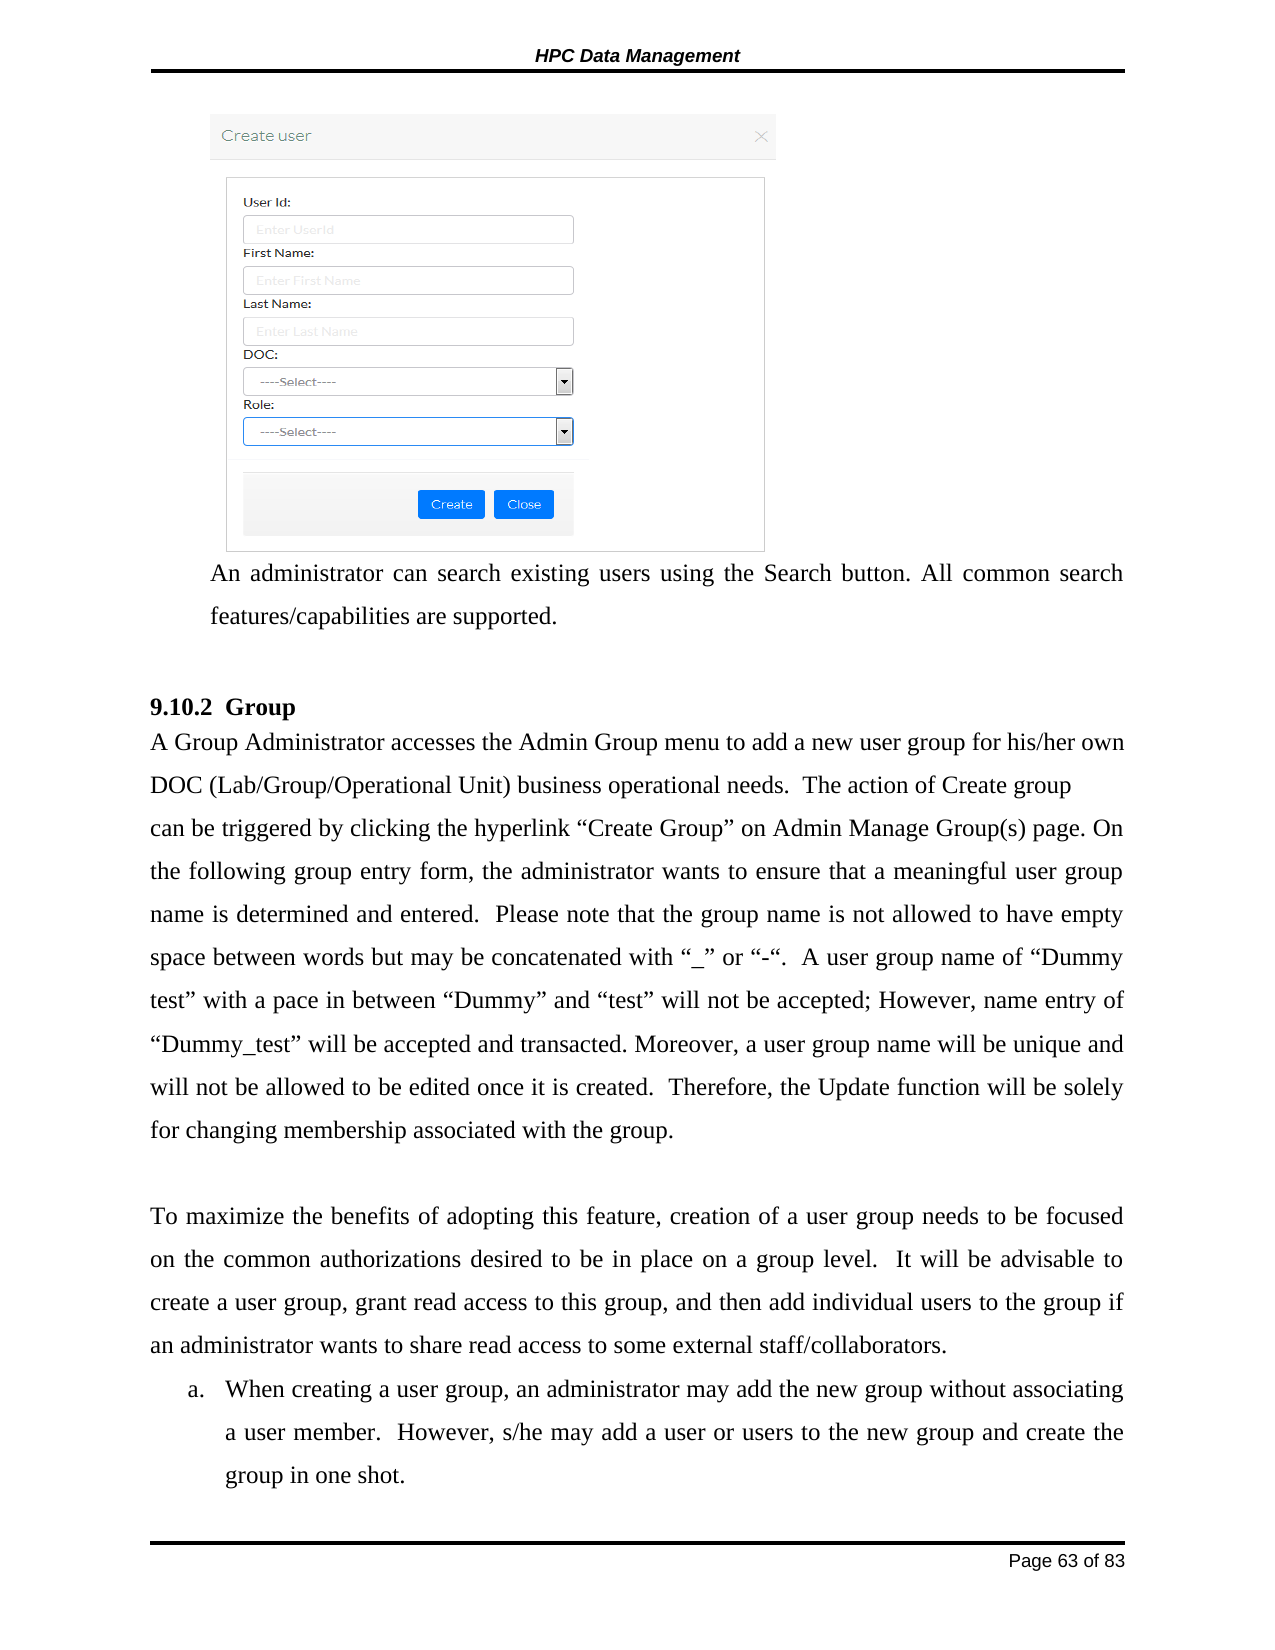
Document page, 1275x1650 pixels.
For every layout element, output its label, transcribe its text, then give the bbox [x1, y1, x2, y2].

text can be triggered by clicking the hyperlink “Create Group” on Admin Manage Group(s) page. On the following group entry form, the administrator wants to ensure that a meaningful user group name is determined and entered. Please note that the group name is not allowed to have empty space between words but may be concatenated with “_” or “-“. A user group name of “Dummy test” with a pace in between “Dummy” and “test” will not be accepted; However, name entry of “Dummy_test” will be accepted and transacted. Moreover, a user group name will be unique and will not be allowed to be edited once it is created. Therefore, the Update function will be solely for changing membership associated with the group. [150, 813, 1125, 1144]
text A Group Administrator accesses the Admin Group menu to add a new user group for his/her own DOC (Lab/Group/Operational Unit) business operational needs. The action of Create group [150, 727, 1125, 799]
text An administrator can search existing users using the Search button. All common search features/capabilities are supported. [210, 558, 1125, 630]
text To maximize the benefits of adopting this feature, creation of a user group needs to be focused on the common authorizations desired to be in place on a group level. It will be advisable to create a user group, grant read access to this group, and then add individual users to the group if an administrator wants to share read access to some external staff/collaborators. [150, 1201, 1125, 1359]
picture [210, 114, 776, 552]
list When creating a user group, an administrator may add the new group without associating a user member. However, s/he may add a user or users to the new group and create the group in one shot. [187, 1374, 1125, 1489]
subtitle Group [150, 692, 1125, 721]
